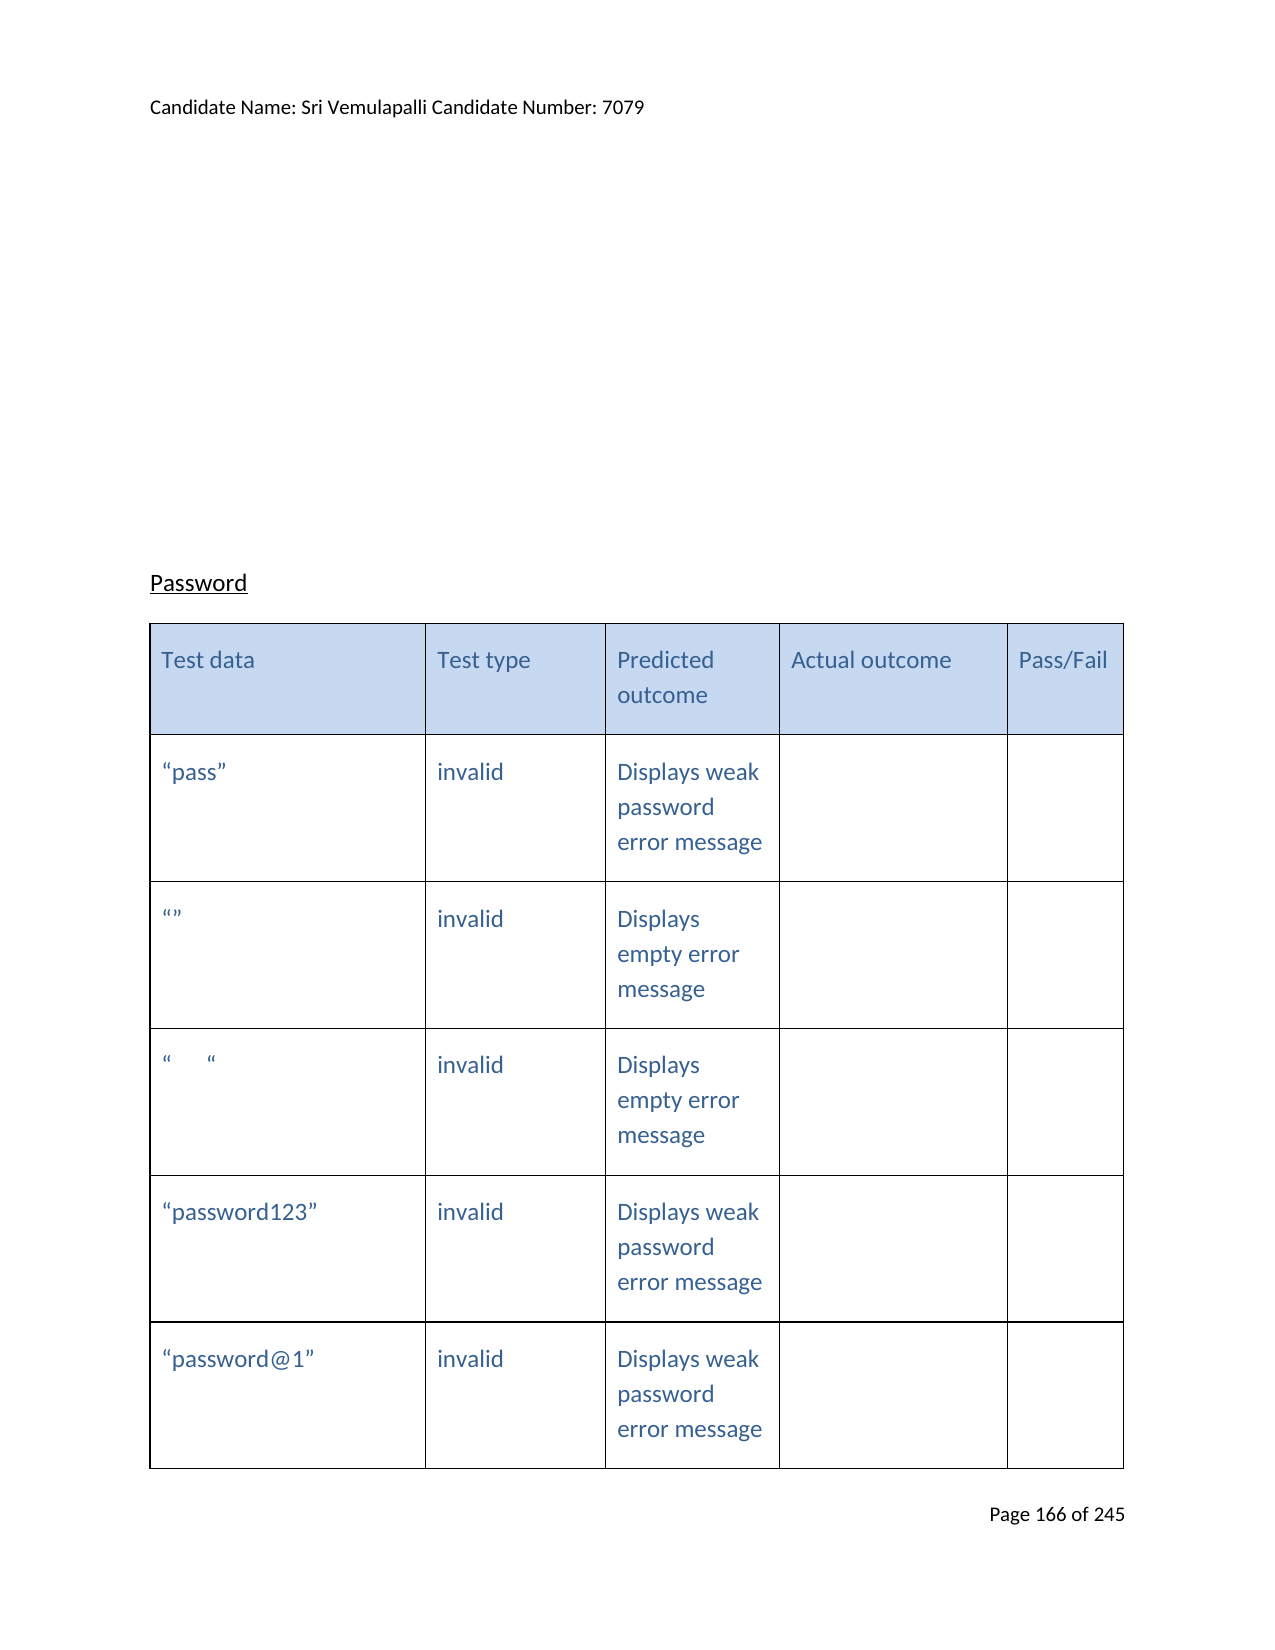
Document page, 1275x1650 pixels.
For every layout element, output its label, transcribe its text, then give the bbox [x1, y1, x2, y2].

table_cell [780, 1323, 1007, 1468]
table_cell invalid [426, 1323, 605, 1468]
table_cell [1008, 735, 1123, 881]
table_cell Displays weak password error message [606, 1323, 779, 1468]
text Password [150, 567, 1125, 597]
table_header Actual outcome [780, 624, 1007, 734]
table_header Test type [426, 624, 605, 734]
table_cell “ “ [151, 1029, 425, 1174]
table_cell [1008, 1176, 1123, 1321]
table_cell invalid [426, 882, 605, 1028]
table_cell invalid [426, 735, 605, 881]
table_cell invalid [426, 1176, 605, 1321]
table_cell [1008, 1029, 1123, 1174]
table_cell “pass” [151, 735, 425, 881]
table_cell “password123” [151, 1176, 425, 1321]
table_header Test data [151, 624, 425, 734]
table_cell [780, 1029, 1007, 1174]
table_cell Displays weak password error message [606, 735, 779, 881]
table_cell [780, 882, 1007, 1028]
table_cell [780, 1176, 1007, 1321]
table_cell Displays weak password error message [606, 1176, 779, 1321]
table_cell [1008, 1323, 1123, 1468]
table_cell [1008, 882, 1123, 1028]
table_cell “password@1” [151, 1323, 425, 1468]
table_cell Displays empty error message [606, 1029, 779, 1174]
table_cell “” [151, 882, 425, 1028]
table_cell [780, 735, 1007, 881]
table_header Pass/Fail [1008, 624, 1123, 734]
table_cell invalid [426, 1029, 605, 1174]
table_header Predicted outcome [606, 624, 779, 734]
table_cell Displays empty error message [606, 882, 779, 1028]
